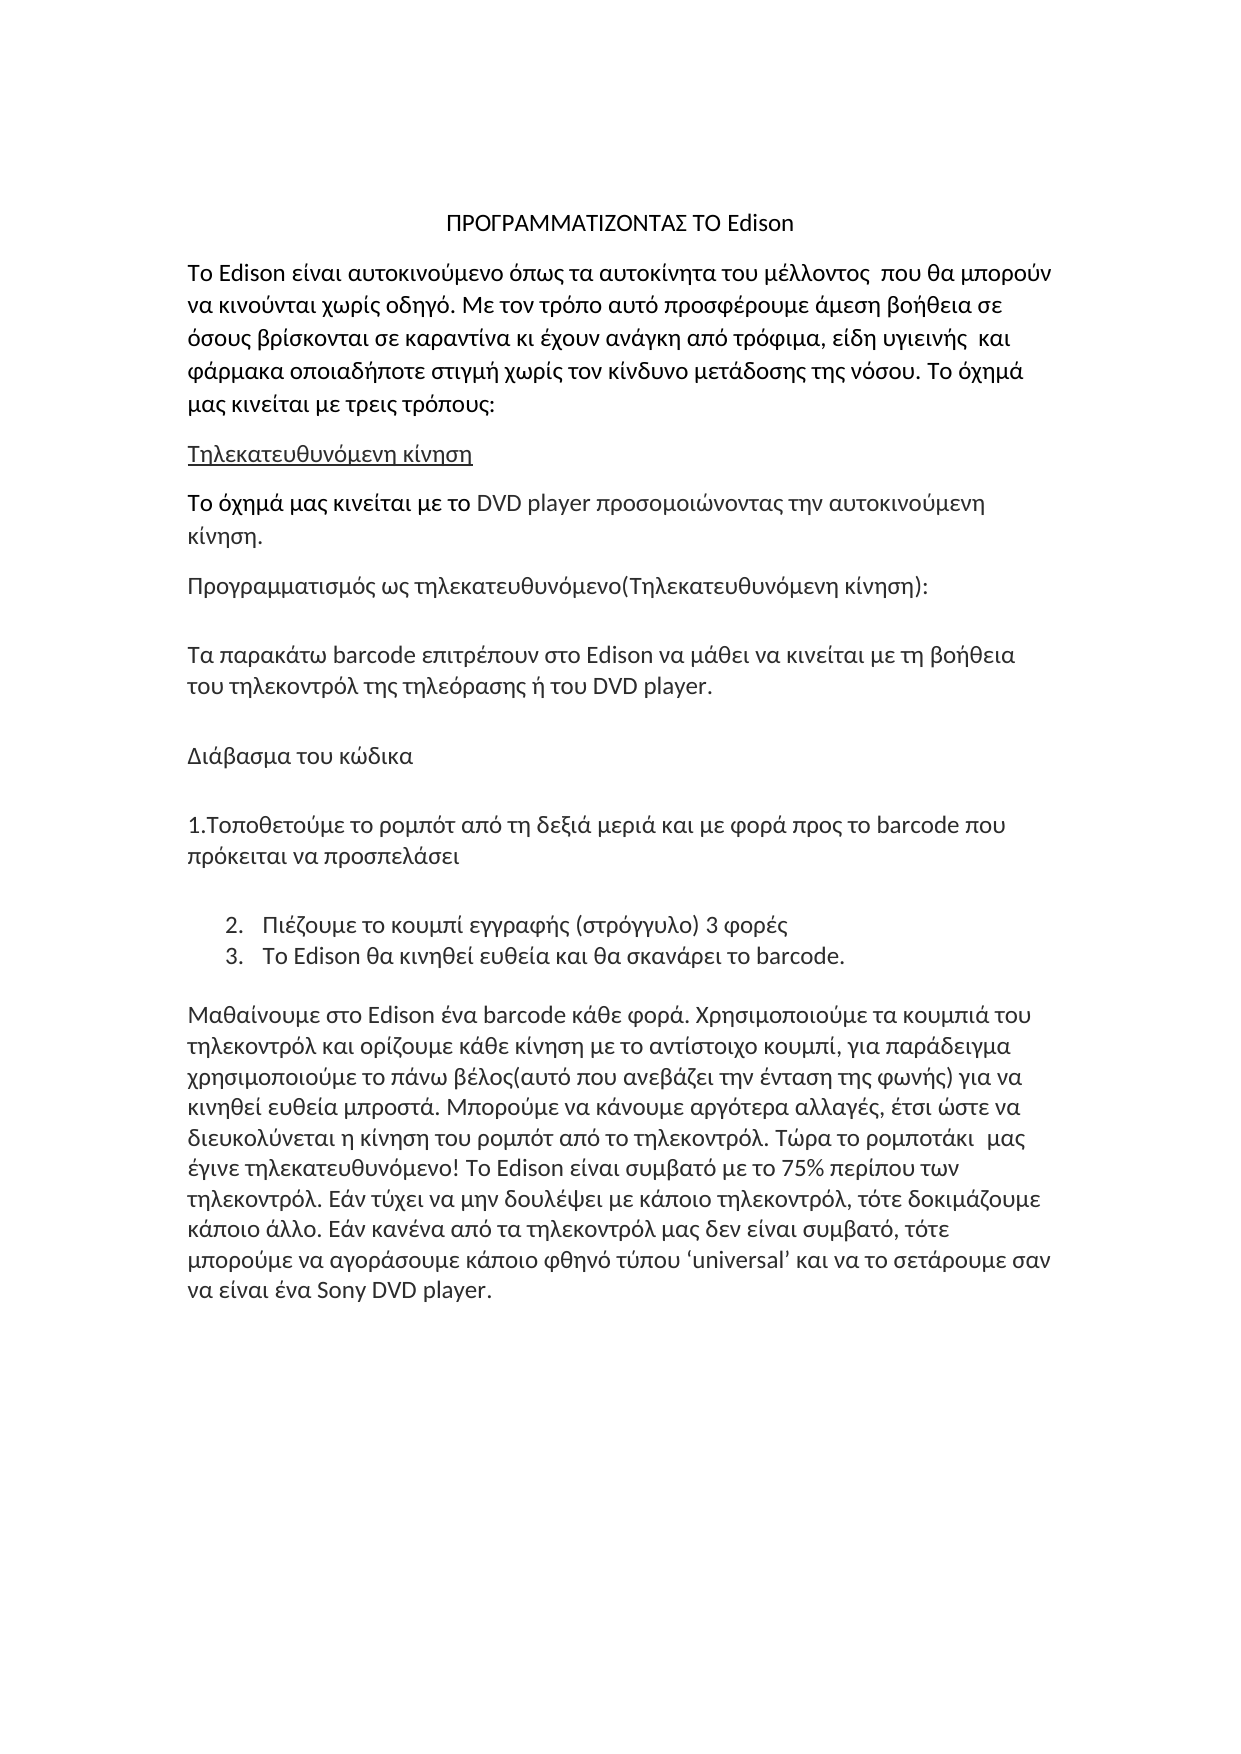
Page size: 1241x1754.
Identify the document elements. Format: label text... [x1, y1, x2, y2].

text 1.Τοποθετούμε το ρομπότ από τη δεξιά μεριά και με φορά προς τo barcode που πρόκειται να προσπελάσει [187, 809, 1053, 870]
list Πιέζουμε το κουμπί εγγραφής (στρόγγυλο) 3 φορές [225, 909, 1053, 940]
text Το όχημά μας κινείται με το DVD player προσομοιώνοντας την αυτοκινούμενη κίνηση. [187, 488, 1053, 551]
text Το Edison είναι αυτοκινούμενο όπως τα αυτοκίνητα του μέλλοντος που θα μπορούν να κινούνται χωρίς οδηγό. Με τον τρόπο αυτό προσφέρουμε άμεση βοήθεια σε όσους βρίσκονται σε καραντίνα κι έχουν ανάγκη από τρόφιμα, είδη υγιεινής και φάρμακα οποιαδήποτε στιγμή χωρίς τον κίνδυνο μετάδοσης της νόσου. Το όχημά μας κινείται με τρεις τρόπους: [187, 257, 1053, 419]
text Τα παρακάτω barcode επιτρέπουν στο Edison να μάθει να κινείται με τη βοήθεια του τηλεκοντρόλ της τηλεόρασης ή του DVD player. [187, 640, 1053, 701]
text Διάβασμα του κώδικα [187, 740, 1053, 770]
text Προγραμματισμός ως τηλεκατευθυνόμενο(Τηλεκατευθυνόμενη κίνηση): [187, 570, 1053, 601]
text Τηλεκατευθυνόμενη κίνηση [187, 438, 1053, 468]
list Το Edison θα κινηθεί ευθεία και θα σκανάρει το barcode. [225, 940, 1053, 971]
text Μαθαίνουμε στο Edison ένα barcode κάθε φορά. Χρησιμοποιούμε τα κουμπιά του τηλεκοντρόλ και ορίζουμε κάθε κίνηση με το αντίστοιχο κουμπί, για παράδειγμα χρησιμοποιούμε το πάνω βέλος(αυτό που ανεβάζει την ένταση της φωνής) για να κινηθεί ευθεία μπροστά. Μπορούμε να κάνουμε αργότερα αλλαγές, έτσι ώστε να διευκολύνεται η κίνηση του ρομπότ από το τηλεκοντρόλ. Τώρα το ρομποτάκι μας έγινε τηλεκατευθυνόμενο! Το Edison είναι συμβατό με το 75% περίπου των τηλεκοντρόλ. Εάν τύχει να μην δουλέψει με κάποιο τηλεκοντρόλ, τότε δοκιμάζουμε κάποιο άλλο. Εάν κανένα από τα τηλεκοντρόλ μας δεν είναι συμβατό, τότε μπορούμε να αγοράσουμε κάποιο φθηνό τύπου ‘universal’ και να το σετάρουμε σαν να είναι ένα Sony DVD player. [187, 1000, 1053, 1305]
text ΠΡΟΓΡΑΜΜΑΤΙΖΟΝΤΑΣ ΤΟ Edison [187, 207, 1053, 238]
